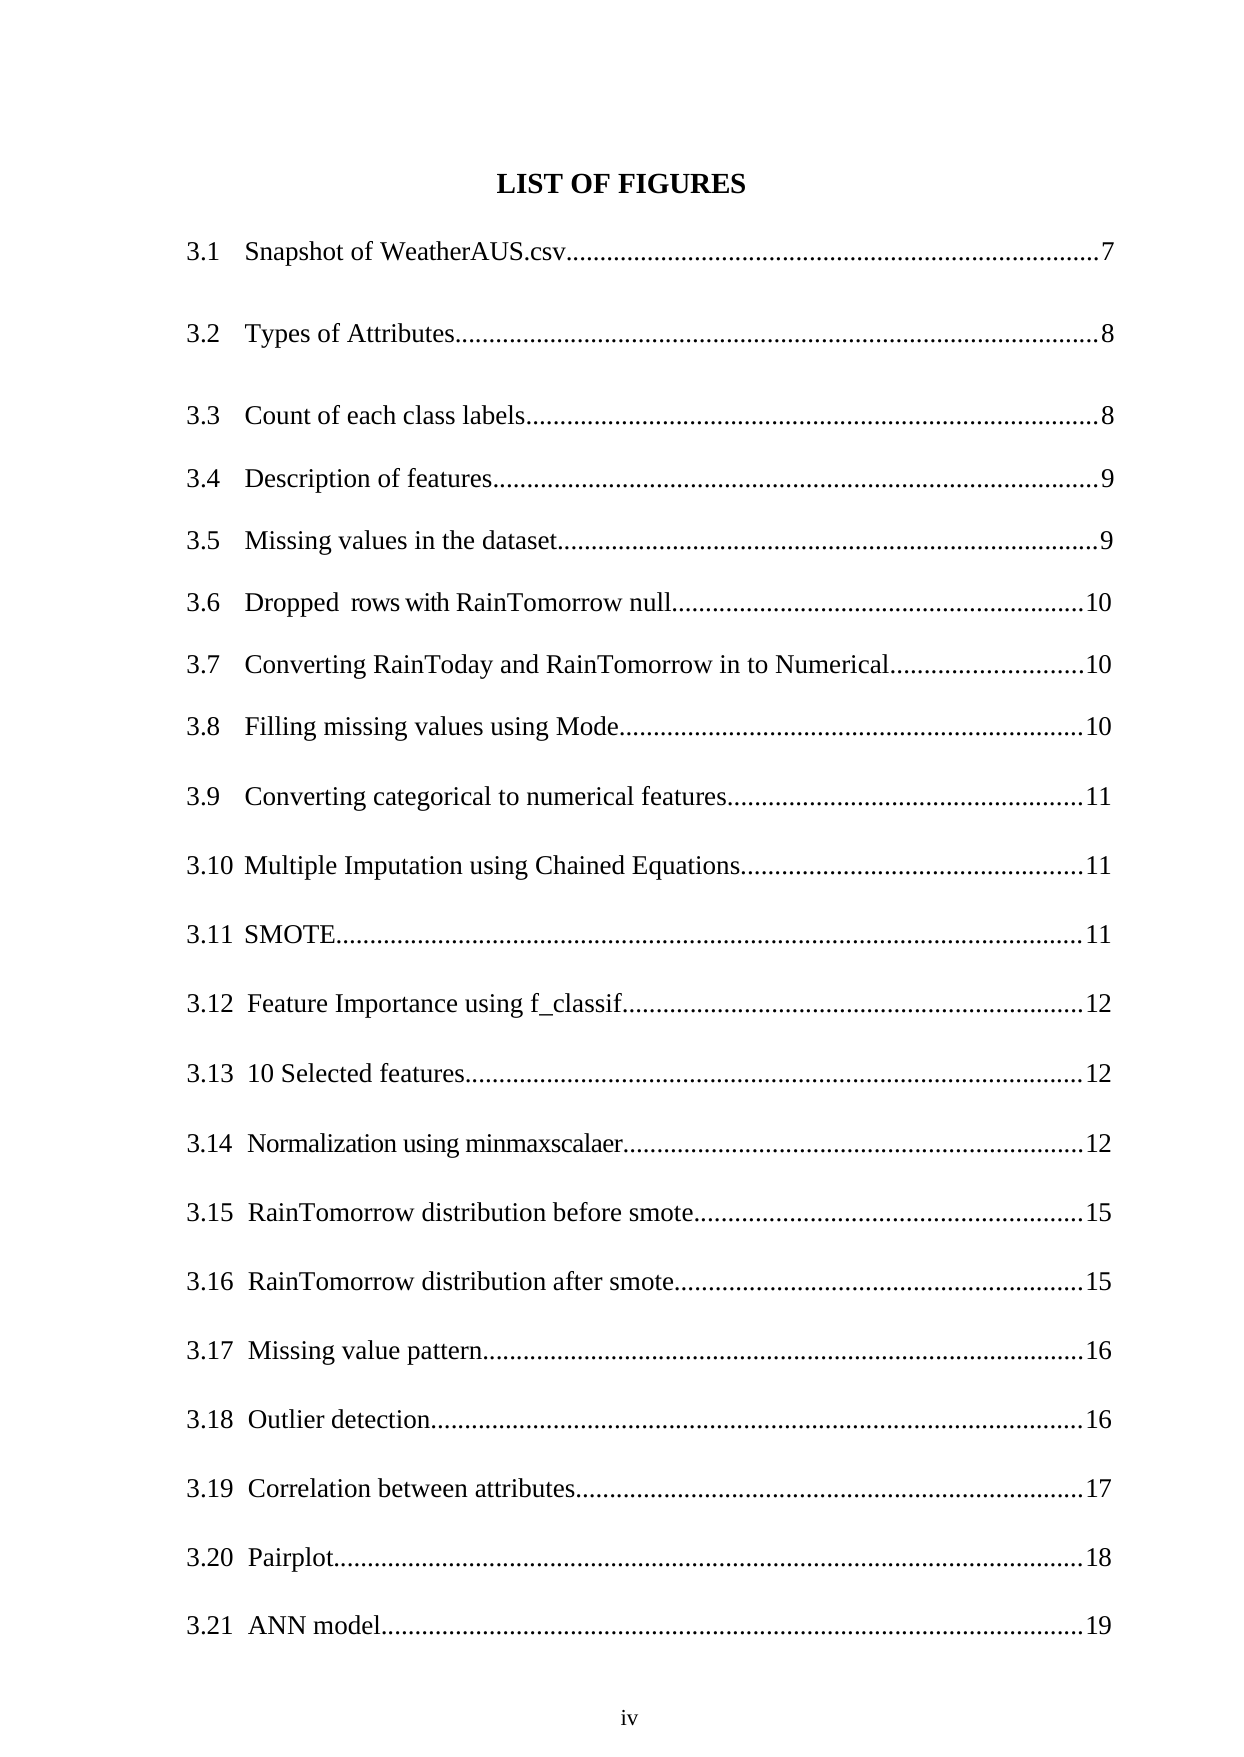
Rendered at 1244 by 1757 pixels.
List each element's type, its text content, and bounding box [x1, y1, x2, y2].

list RainTomorrow distribution after smote 15 [186, 1265, 1144, 1296]
list Missing value pattern 16 [186, 1334, 1144, 1366]
list Converting categorical to numerical features 11 [186, 780, 1144, 811]
list 10 Selected features 12 [186, 1057, 1144, 1088]
list Outlier detection 16 [186, 1403, 1144, 1434]
subtitle LIST OF FIGURES [114, 167, 1128, 200]
list Pairplot 18 [186, 1541, 1144, 1572]
list Count of each class labels 8 [186, 399, 1144, 430]
list Types of Attributes 8 [186, 317, 1144, 348]
list Multiple Imputation using Chained Equations 11 [186, 849, 1144, 880]
list Converting RainToday and RainTomorrow in to Numerical 10 [186, 648, 1144, 679]
list Normalization using minmaxscalaer 12 [186, 1127, 1144, 1158]
list Filling missing values using Mode 10 [186, 710, 1144, 742]
list Correlation between attributes 17 [186, 1472, 1144, 1503]
list ANN model 19 [186, 1609, 1144, 1641]
list Missing values in the dataset 9 [186, 524, 1144, 555]
list Feature Importance using f_classif 12 [186, 987, 1144, 1018]
list RainTomorrow distribution before smote 15 [186, 1196, 1144, 1227]
list Description of features 9 [186, 462, 1144, 493]
list Dropped rows with RainTomorrow null 10 [186, 586, 1144, 618]
list SMOTE 11 [186, 918, 1144, 949]
list Snapshot of WeatherAUS.csv 7 [186, 235, 1144, 266]
